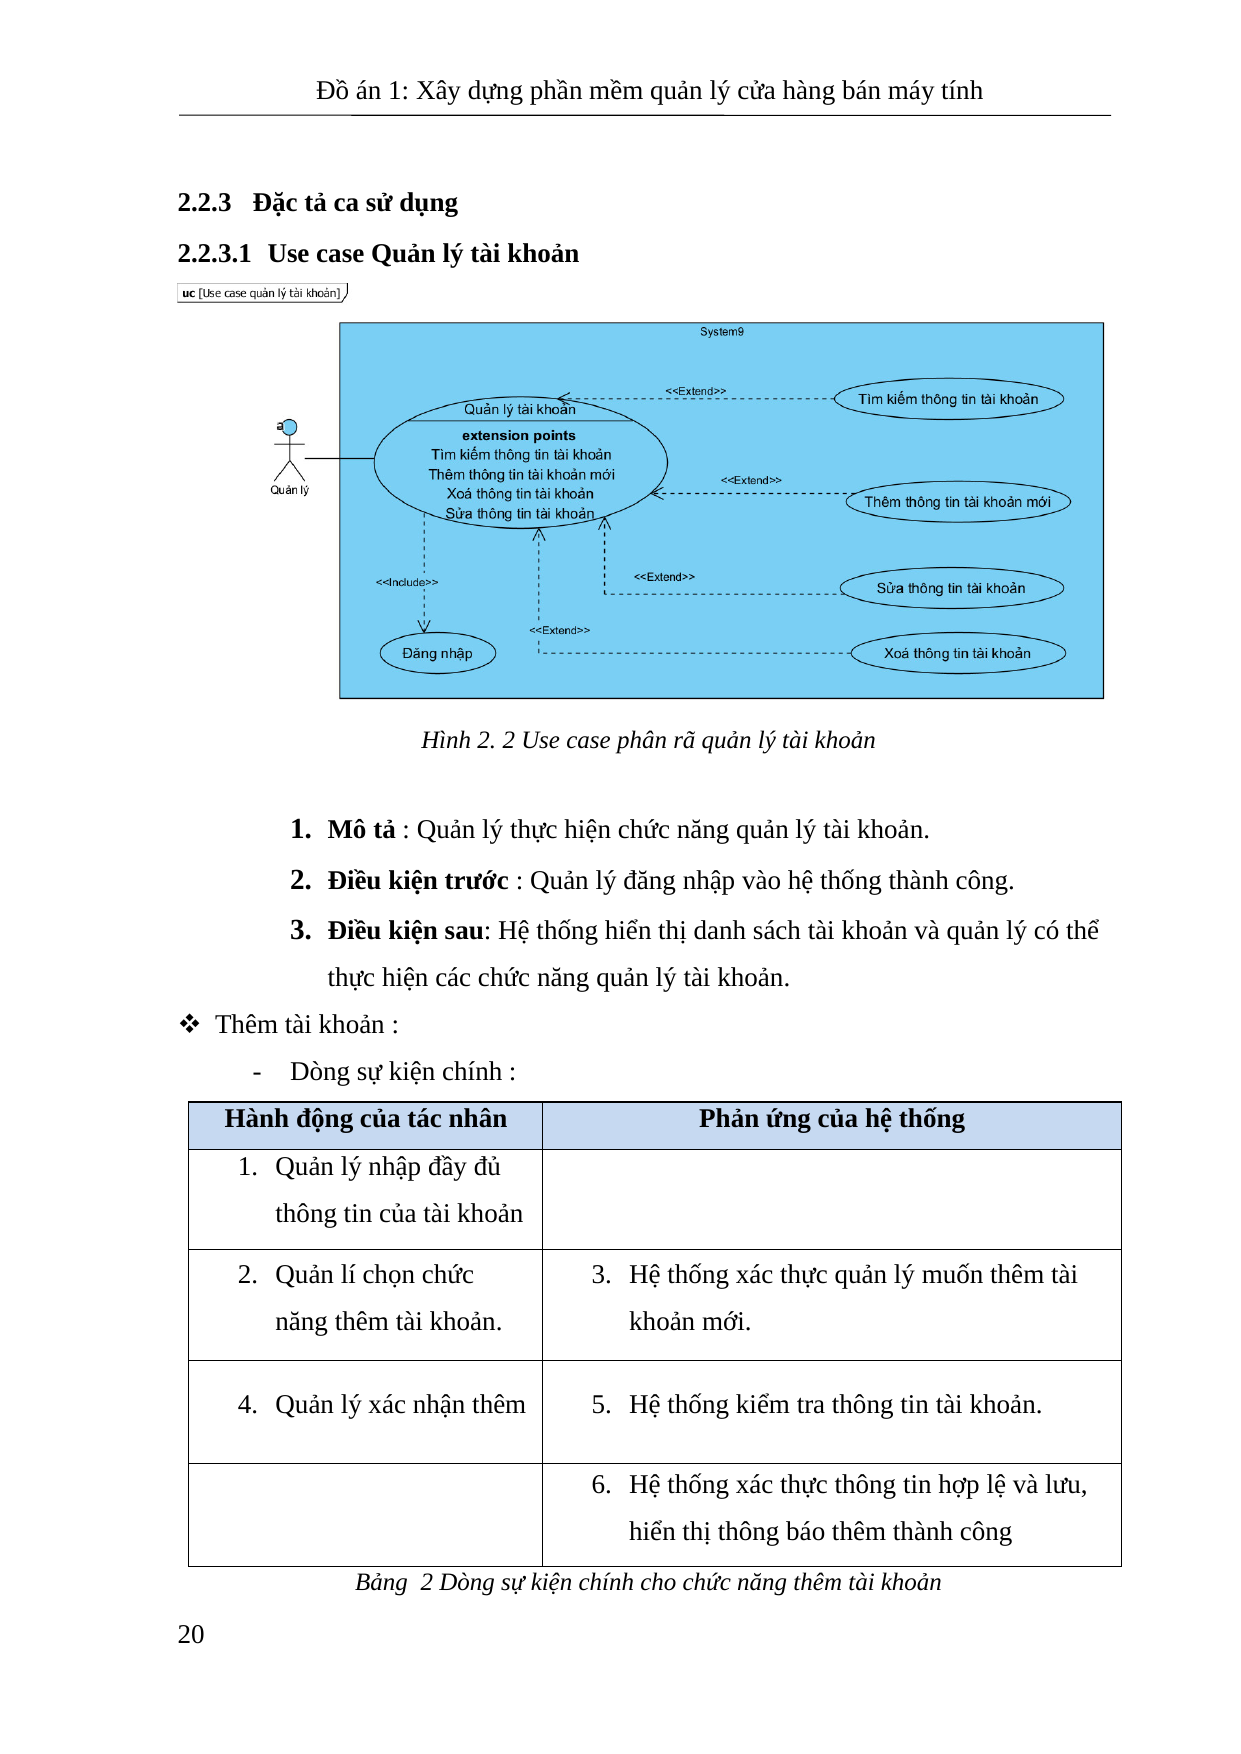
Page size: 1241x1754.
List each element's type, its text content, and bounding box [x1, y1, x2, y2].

list Điều kiện sau: Hệ thống hiển thị danh sách tài khoản và quản lý có thể thực hiện các chức năng quản lý tài khoản. [290, 912, 1122, 992]
table_cell Quản lý nhập đầy đủ thông tin của tài khoản mới. [189, 1150, 542, 1248]
list Mô tả : Quản lý thực hiện chức năng quản lý tài khoản. [290, 811, 1122, 845]
table_cell Quản lí chọn chức năng thêm tài khoản. [189, 1250, 542, 1360]
list Điều kiện trước : Quản lý đăng nhập vào hệ thống thành công. [290, 862, 1122, 895]
list Dòng sự kiện chính : [252, 1055, 1122, 1086]
table_header Phản ứng của hệ thống [543, 1103, 1121, 1149]
table_cell [189, 1464, 542, 1566]
picture [177, 283, 1122, 710]
list Thêm tài khoản : [177, 1008, 1122, 1039]
table_cell [543, 1150, 1121, 1248]
subtitle Use case Quản lý tài khoản [177, 237, 1122, 268]
subtitle Đặc tả ca sử dụng [177, 186, 1122, 217]
table_cell Hệ thống xác thực thông tin hợp lệ và lưu, hiển thị thông báo thêm thành công [543, 1464, 1121, 1566]
table_header Hành động của tác nhân [189, 1103, 542, 1149]
table_cell Hệ thống xác thực quản lý muốn thêm tài khoản mới. [543, 1250, 1121, 1360]
table_cell Quản lý xác nhận thêm [189, 1361, 542, 1462]
table_cell Hệ thống kiểm tra thông tin tài khoản. [543, 1361, 1121, 1462]
